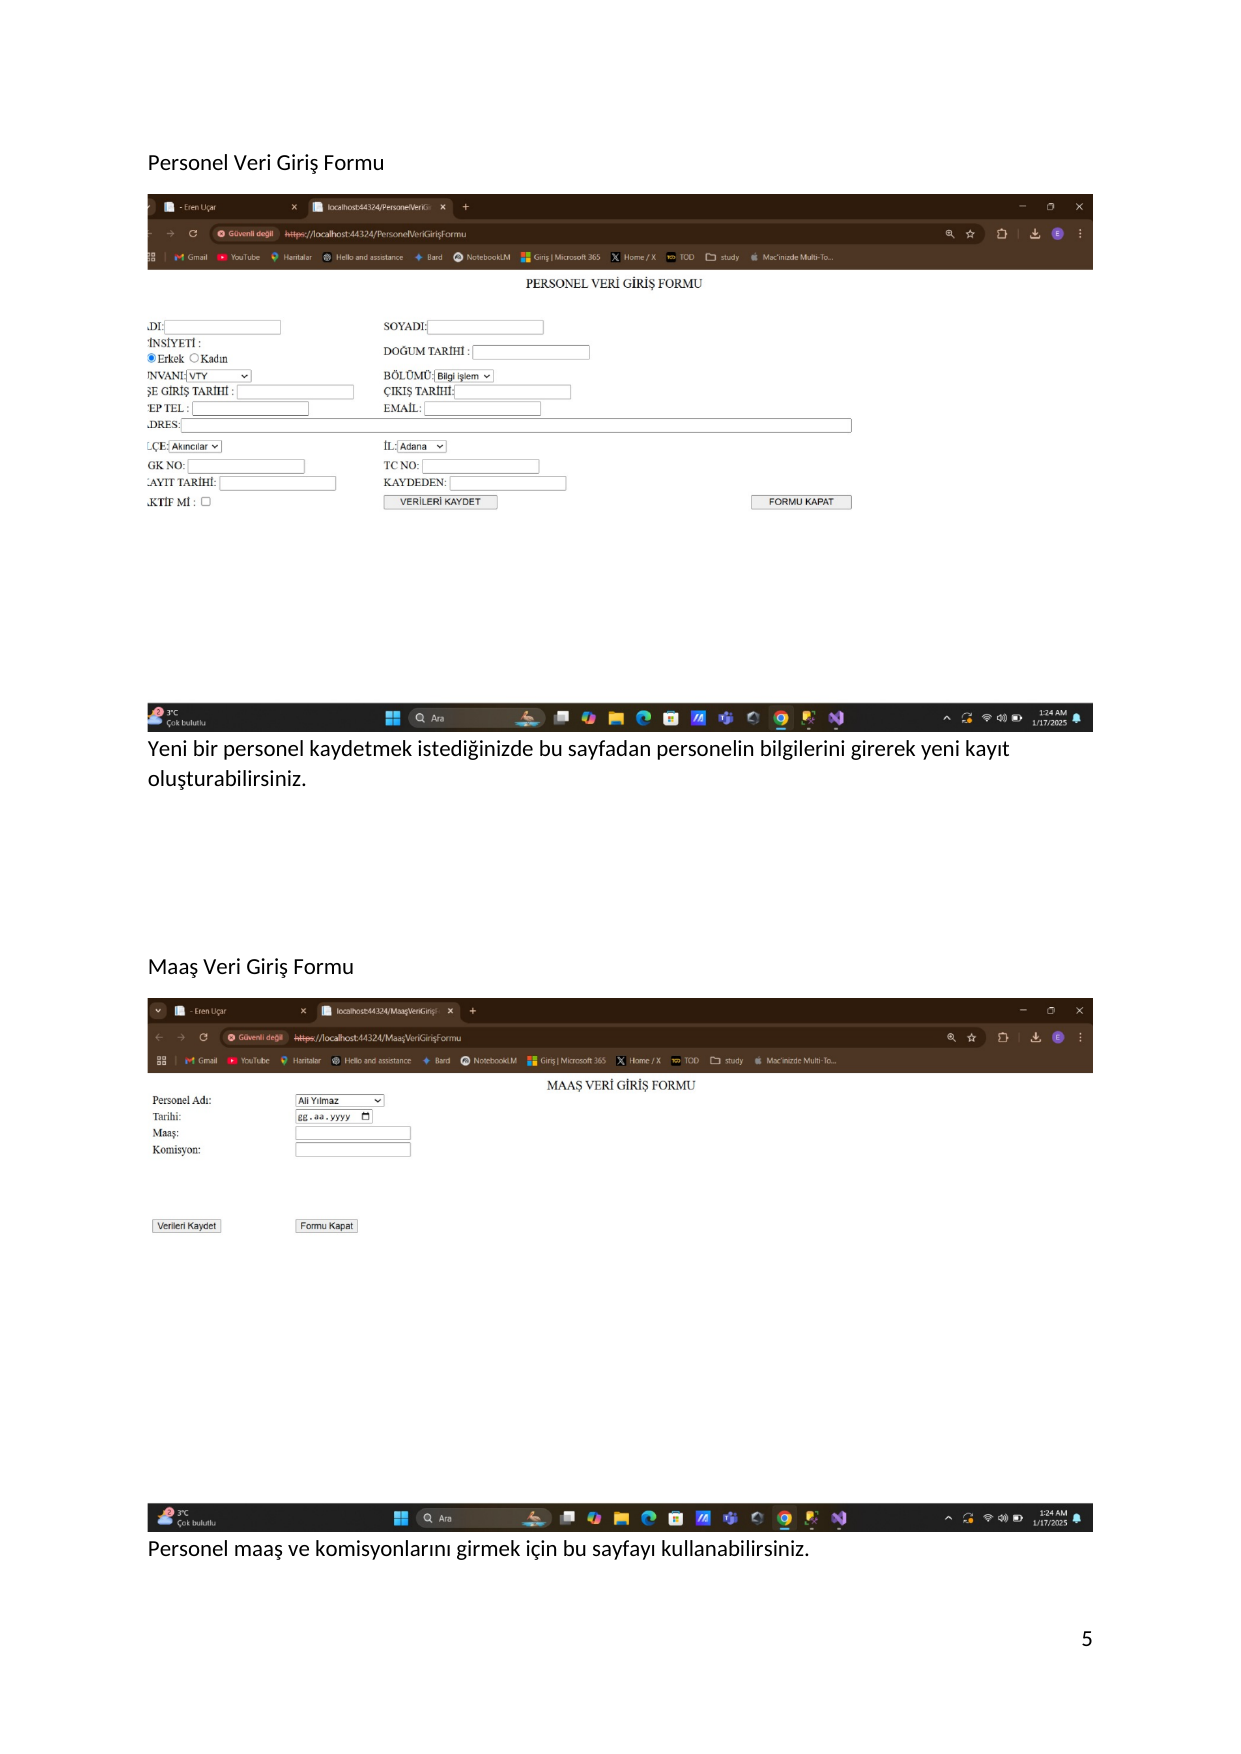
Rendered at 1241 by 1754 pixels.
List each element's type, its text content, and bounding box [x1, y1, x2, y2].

text Personel Veri Giriş Formu [148, 148, 1093, 176]
picture [147, 998, 1093, 1532]
text Personel maaş ve komisyonlarını girmek için bu sayfayı kullanabilirsiniz. [148, 1532, 1093, 1562]
text Yeni bir personel kaydetmek istediğinizde bu sayfadan personelin bilgilerini girerek yeni kayıt oluşturabilirsiniz. [148, 732, 1093, 792]
text Maaş Veri Giriş Formu [148, 952, 1093, 980]
picture [147, 194, 1093, 732]
